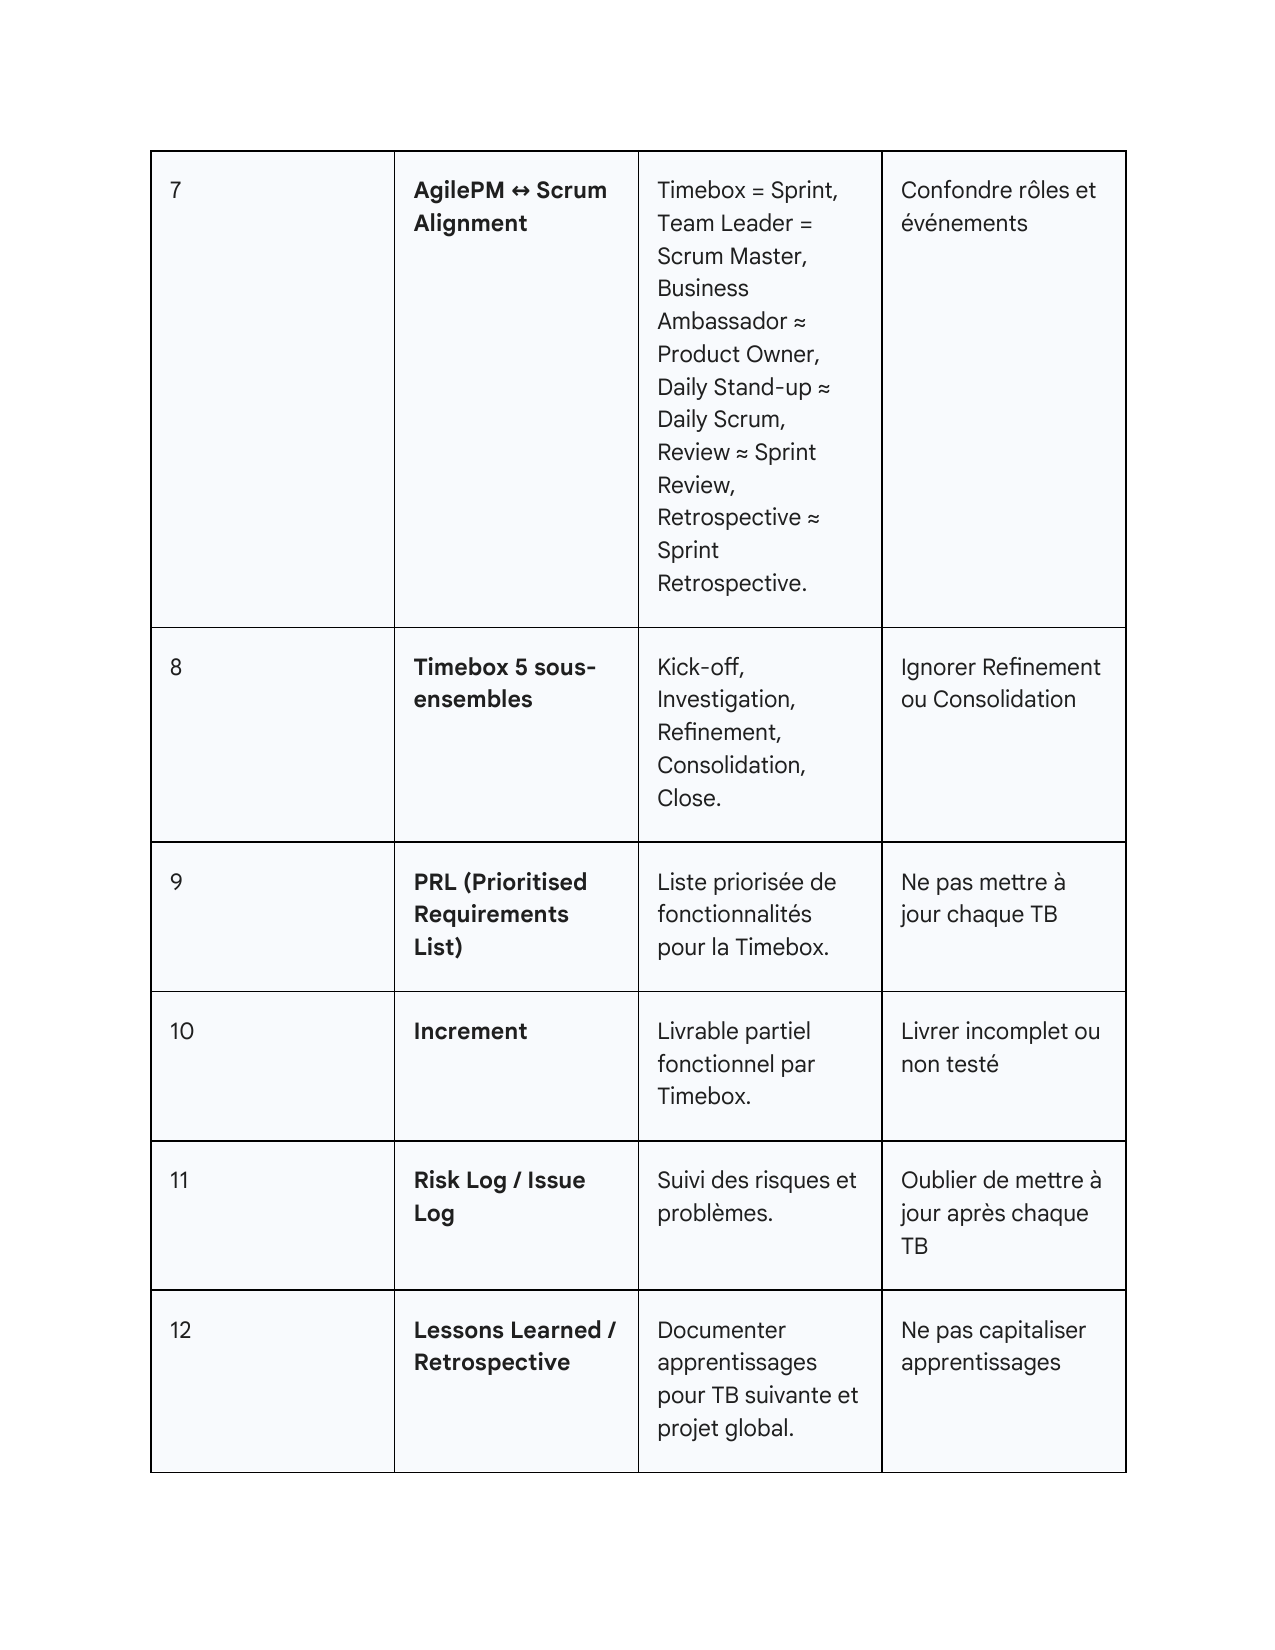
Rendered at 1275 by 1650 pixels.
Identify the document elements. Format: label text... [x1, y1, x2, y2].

table_cell Risk Log / Issue Log [395, 1142, 638, 1289]
table_cell Increment [395, 992, 638, 1140]
table_cell Livrable partiel fonctionnel par Timebox. [639, 992, 881, 1140]
table_cell Liste priorisée de fonctionnalités pour la Timebox. [639, 843, 881, 991]
table_cell 8 [152, 628, 394, 841]
table_cell Timebox 5 sous-ensembles [395, 628, 638, 841]
table_cell Confondre rôles et événements [883, 152, 1125, 626]
table_cell 7 [152, 152, 394, 626]
table_cell PRL (Prioritised Requirements List) [395, 843, 638, 991]
table_cell Timebox = Sprint, Team Leader = Scrum Master, Business Ambassador ≈ Product Owner, Daily Stand-up ≈ Daily Scrum, Review ≈ Sprint Review, Retrospective ≈ Sprint Retrospective. [639, 152, 881, 626]
table_cell Ne pas mettre à jour chaque TB [883, 843, 1125, 991]
table_cell Suivi des risques et problèmes. [639, 1142, 881, 1289]
table_cell Oublier de mettre à jour après chaque TB [883, 1142, 1125, 1289]
table_cell Ne pas capitaliser apprentissages [883, 1291, 1125, 1471]
table_cell 11 [152, 1142, 394, 1289]
table_cell Ignorer Refinement ou Consolidation [883, 628, 1125, 841]
table_cell Kick-off, Investigation, Refinement, Consolidation, Close. [639, 628, 881, 841]
table_cell Livrer incomplet ou non testé [883, 992, 1125, 1140]
table_cell AgilePM ↔ Scrum Alignment [395, 152, 638, 626]
table_cell 9 [152, 843, 394, 991]
table_cell 10 [152, 992, 394, 1140]
table_cell 12 [152, 1291, 394, 1471]
table_cell Lessons Learned / Retrospective [395, 1291, 638, 1471]
table_cell Documenter apprentissages pour TB suivante et projet global. [639, 1291, 881, 1471]
